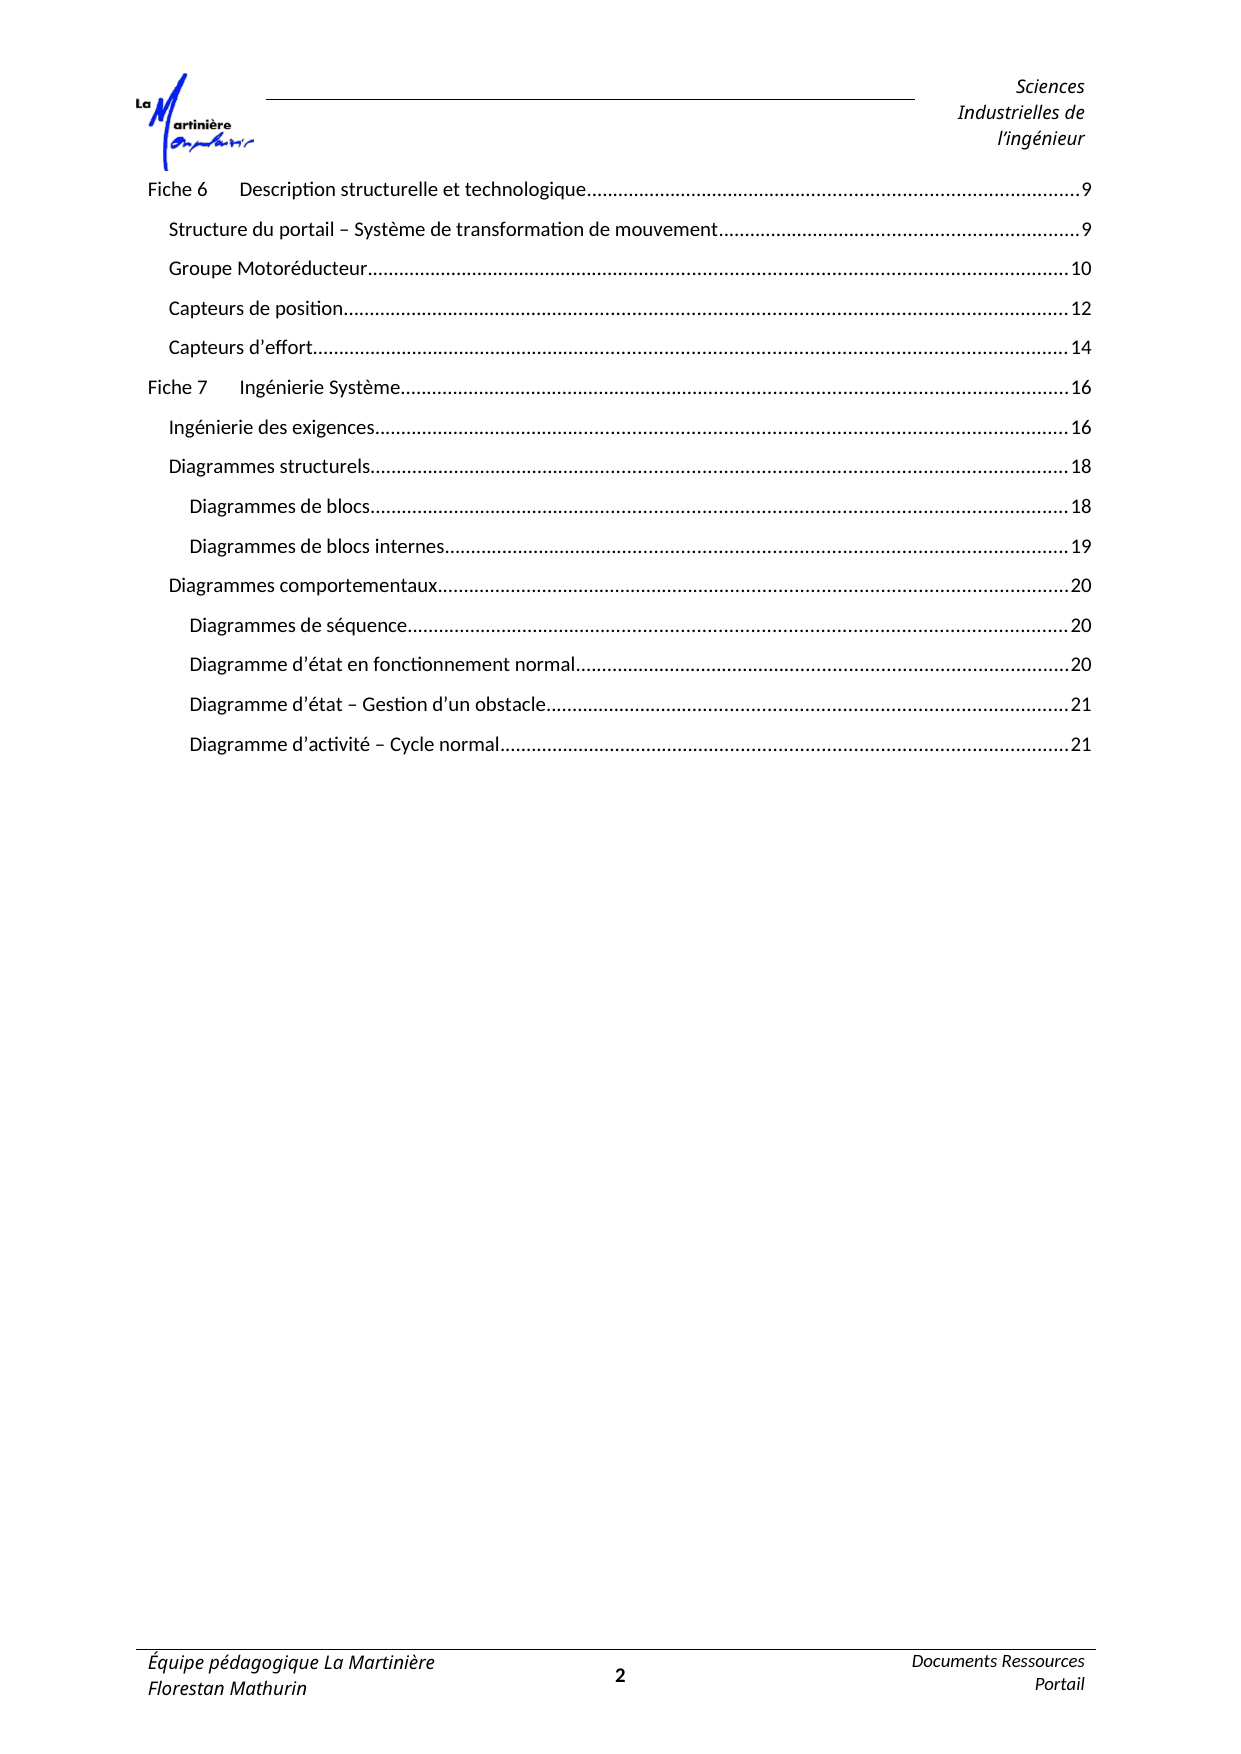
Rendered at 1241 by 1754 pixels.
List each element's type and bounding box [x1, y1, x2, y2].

picture [136, 73, 254, 171]
